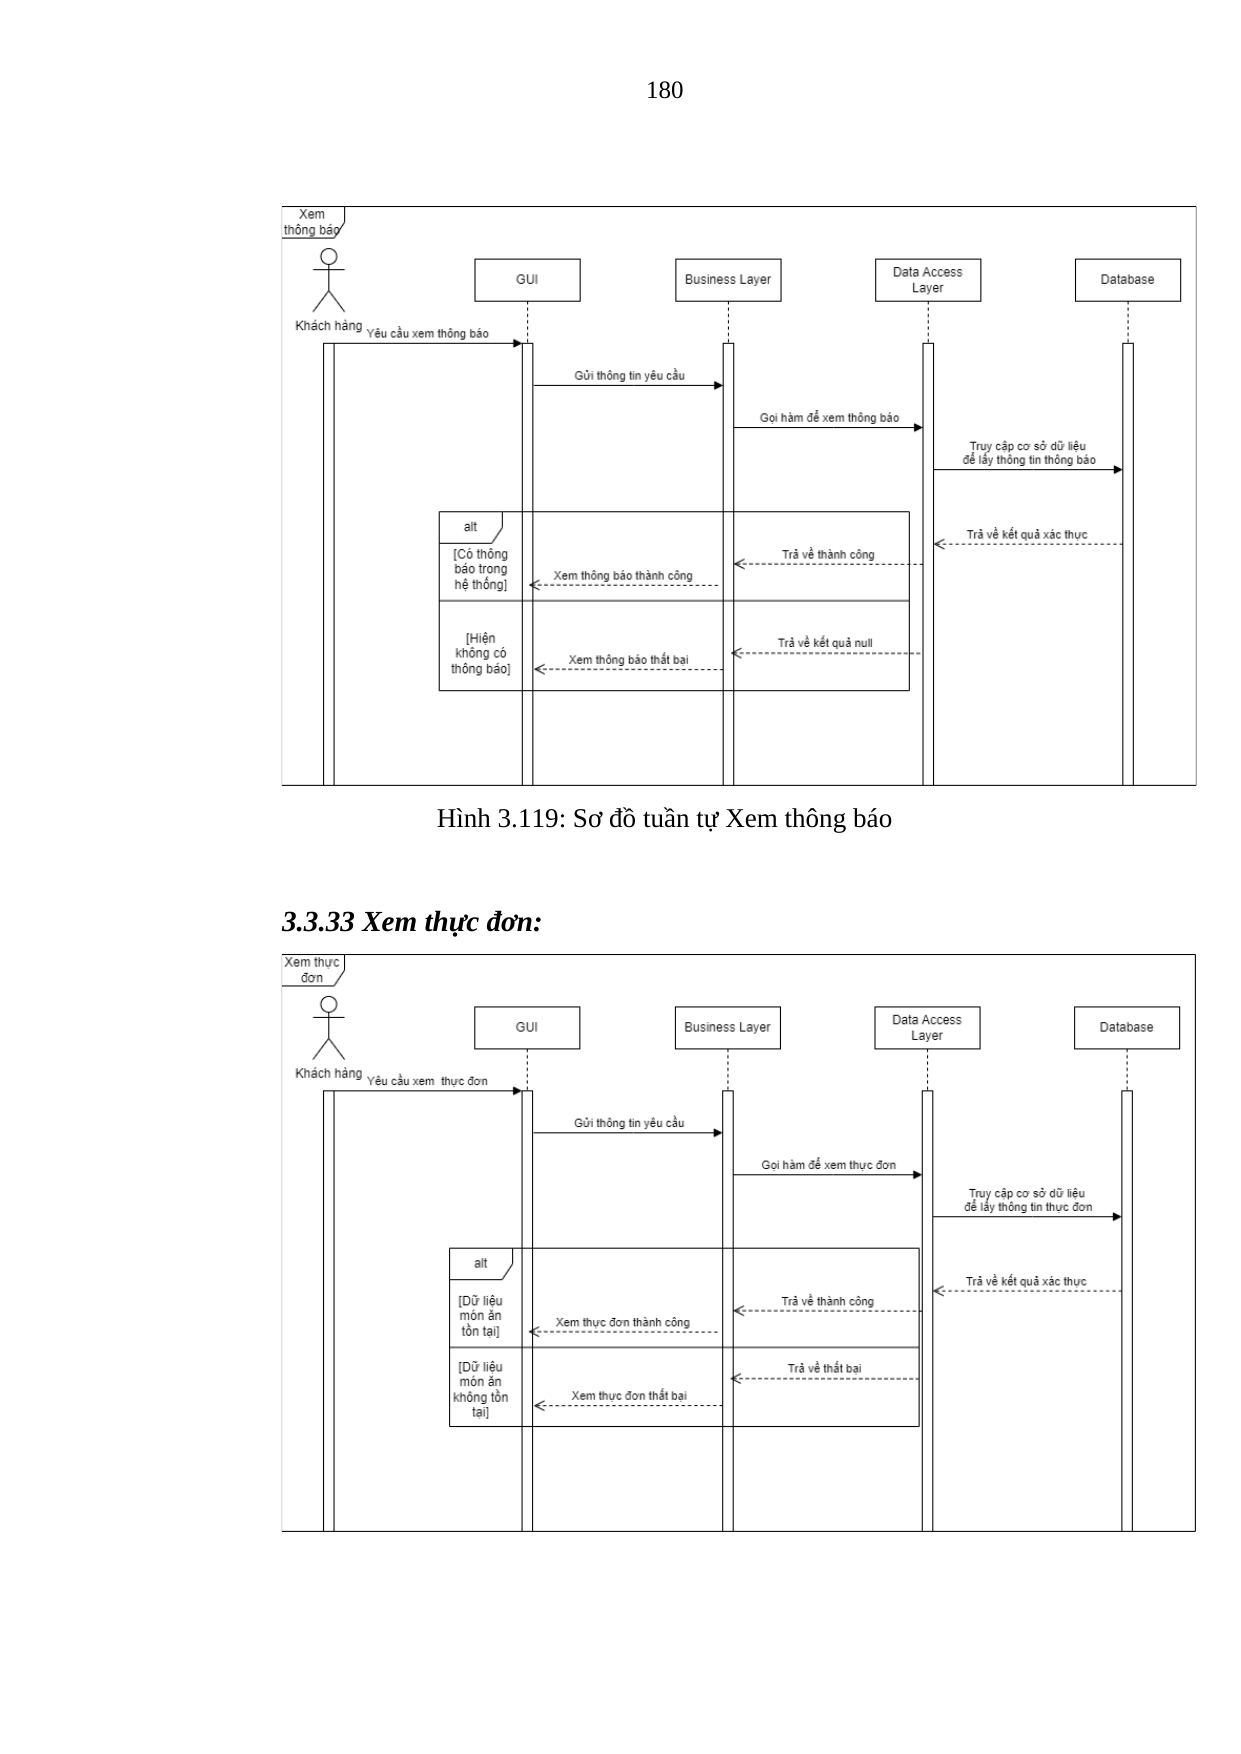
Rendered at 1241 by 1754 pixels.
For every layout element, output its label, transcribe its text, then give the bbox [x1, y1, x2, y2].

text 3.3.33 Xem thực đơn: [207, 904, 1122, 938]
text Hình 3.119: Sơ đồ tuần tự Xem thông báo [207, 802, 1122, 833]
picture [281, 954, 1197, 1533]
picture [281, 206, 1197, 787]
